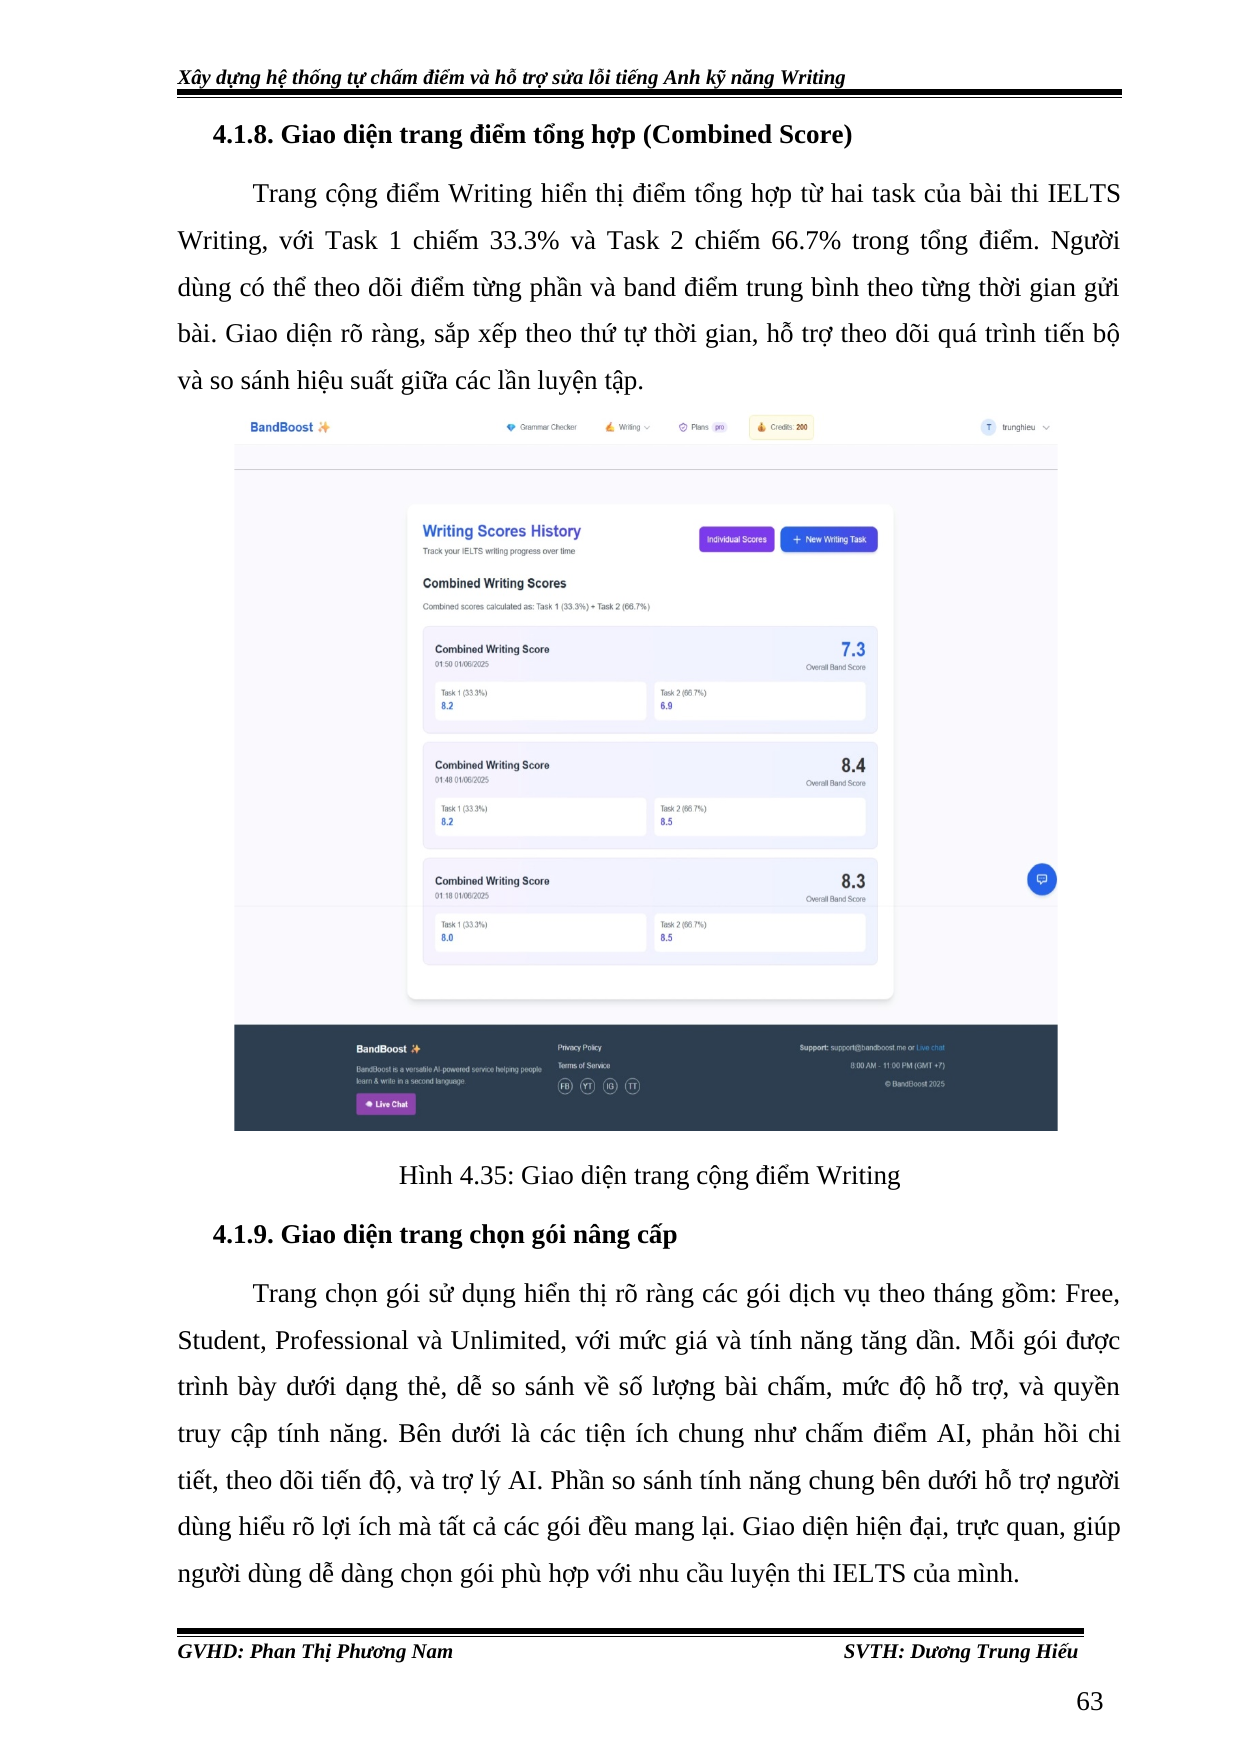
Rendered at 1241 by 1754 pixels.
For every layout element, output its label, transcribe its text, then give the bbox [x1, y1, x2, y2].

text Trang chọn gói sử dụng hiển thị rõ ràng các gói dịch vụ theo tháng gồm: Free, Student, Professional và Unlimited, với mức giá và tính năng tăng dần. Mỗi gói được trình bày dưới dạng thẻ, dễ so sánh về số lượng bài chấm, mức độ hỗ trợ, và quyền truy cập tính năng. Bên dưới là các tiện ích chung như chấm điểm AI, phản hồi chi tiết, theo dõi tiến độ, và trợ lý AI. Phần so sánh tính năng chung bên dưới hỗ trợ người dùng hiểu rõ lợi ích mà tất cả các gói đều mang lại. Giao diện hiện đại, trực quan, giúp người dùng dễ dàng chọn gói phù hợp với nhu cầu luyện thi IELTS của mình. [177, 1277, 1122, 1588]
text Trang cộng điểm Writing hiển thị điểm tổng hợp từ hai task của bài thi IELTS Writing, với Task 1 chiếm 33.3% và Task 2 chiếm 66.7% trong tổng điểm. Người dùng có thể theo dõi điểm từng phần và band điểm trung bình theo từng thời gian gửi bài. Giao diện rõ ràng, sắp xếp theo thứ tự thời gian, hỗ trợ theo dõi quá trình tiến bộ và so sánh hiệu suất giữa các lần luyện tập. [177, 177, 1122, 395]
picture [234, 410, 1058, 1131]
subtitle Giao diện trang chọn gói nâng cấp [213, 1218, 1122, 1249]
subtitle Giao diện trang điểm tổng hợp (Combined Score) [213, 118, 1122, 149]
